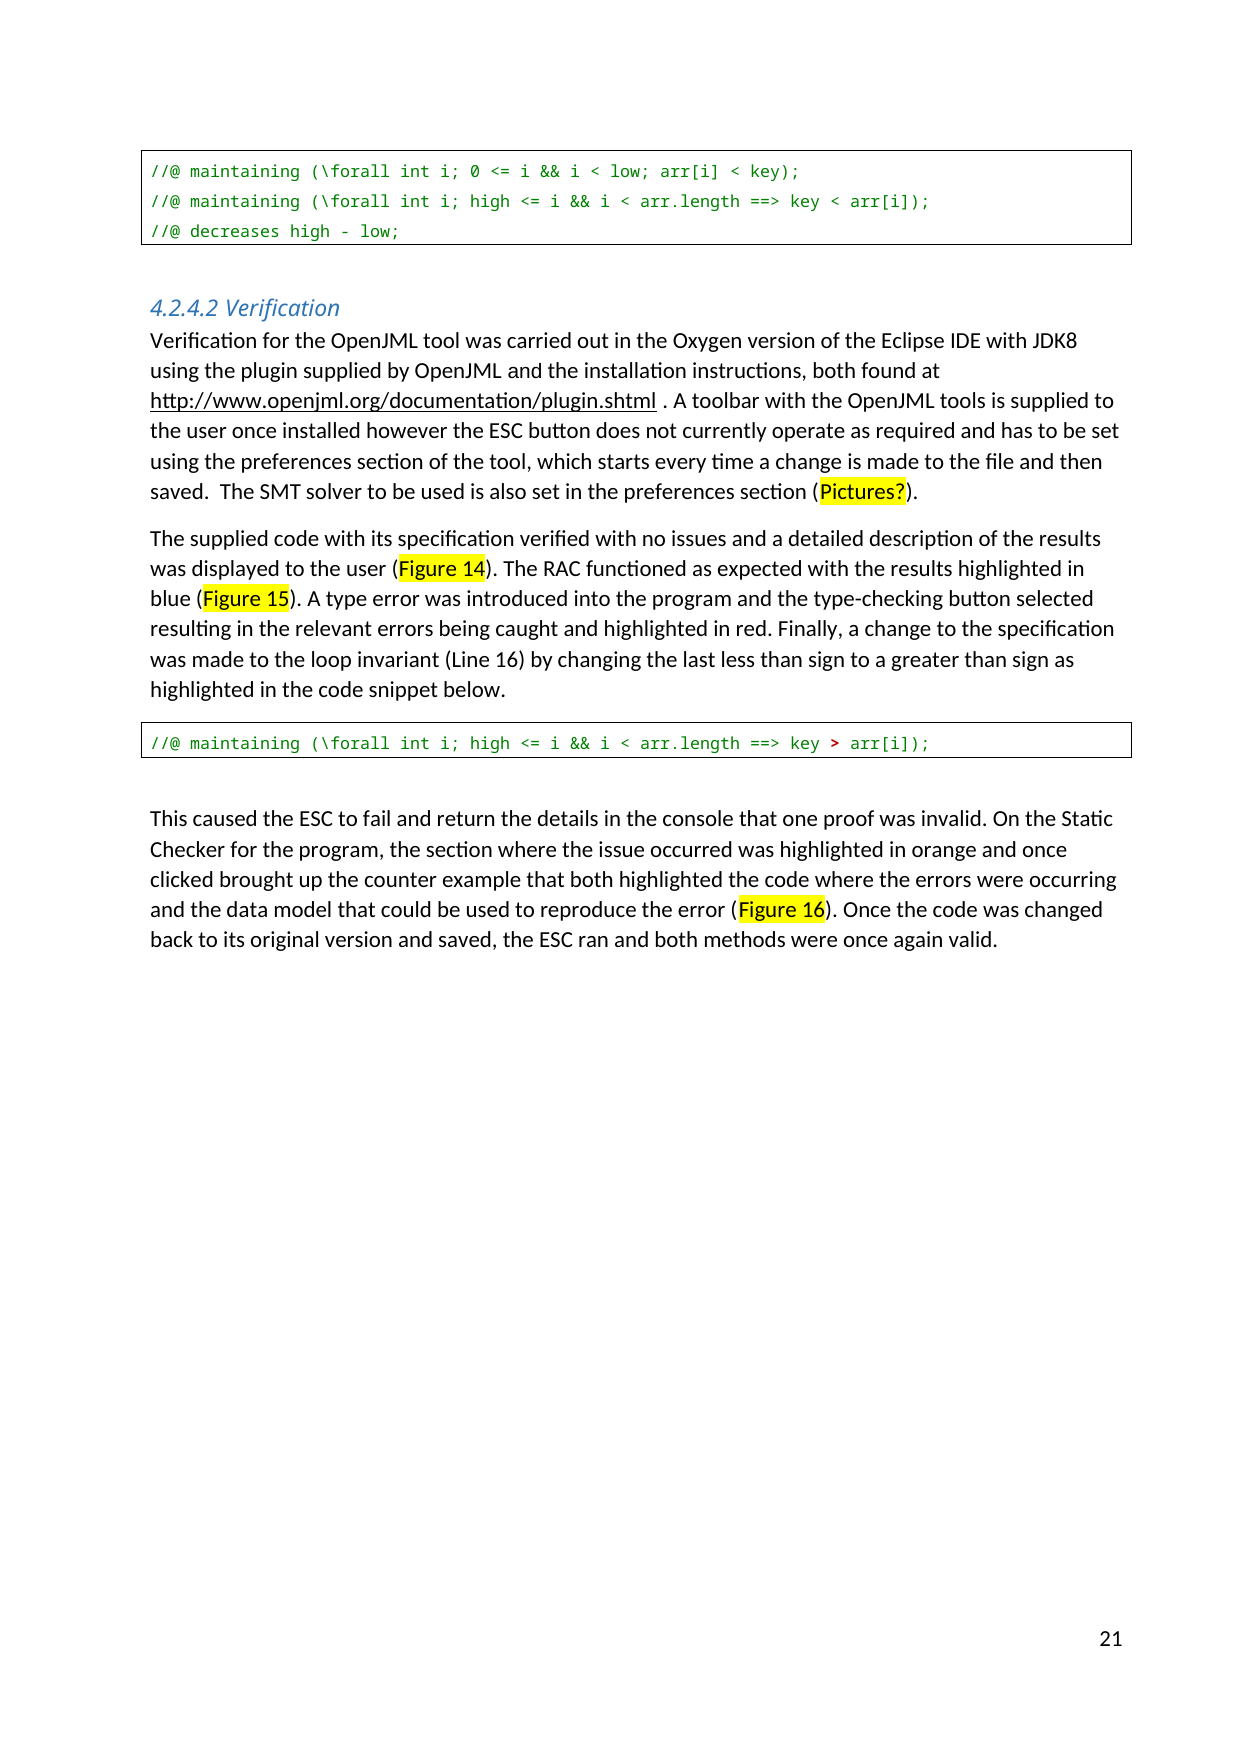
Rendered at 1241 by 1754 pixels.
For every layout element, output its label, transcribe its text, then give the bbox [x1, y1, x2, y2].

text //@ maintaining (\forall int i; high <= i && i < arr.length ==> key < arr[i]); [150, 183, 1122, 209]
subtitle 4.2.4.2 Verification [150, 292, 1122, 323]
text //@ maintaining (\forall int i; high <= i && i < arr.length ==> key > arr[i]); [142, 723, 1131, 757]
text Verification for the OpenJML tool was carried out in the Oxygen version of the Eclipse IDE with JDK8 using the plugin supplied by OpenJML and the installation instructions, both found at http://www.openjml.org/documentation/plugin.shtml . A toolbar with the OpenJML tools is supplied to the user once installed however the ESC button does not currently operate as required and has to be set using the preferences section of the tool, which starts every time a change is made to the file and then saved. The SMT solver to be used is also set in the preferences section (Pictures?). [150, 326, 1122, 505]
text The supplied code with its specification verified with no issues and a detailed description of the results was displayed to the user (Figure 14). The RAC functioned as expected with the results highlighted in blue (Figure 15). A type error was introduced into the program and the type-checking button selected resulting in the relevant errors being caught and highlighted in red. Finally, a change to the specification was made to the loop invariant (Line 16) by changing the last less than sign to a greater than sign as highlighted in the code snippet below. [150, 524, 1122, 703]
text //@ maintaining (\forall int i; 0 <= i && i < low; arr[i] < key); [142, 151, 1131, 183]
text //@ decreases high - low; [142, 209, 1131, 244]
text This caused the ESC to fail and return the details in the console that one proof was invalid. On the Static Checker for the program, the section where the issue occurred was highlighted in orange and once clicked brought up the counter example that both highlighted the code where the errors were occurring and the data model that could be used to reproduce the error (Figure 16). Once the code was changed back to its original version and saved, the ESC ran and both methods were once again valid. [150, 804, 1122, 953]
